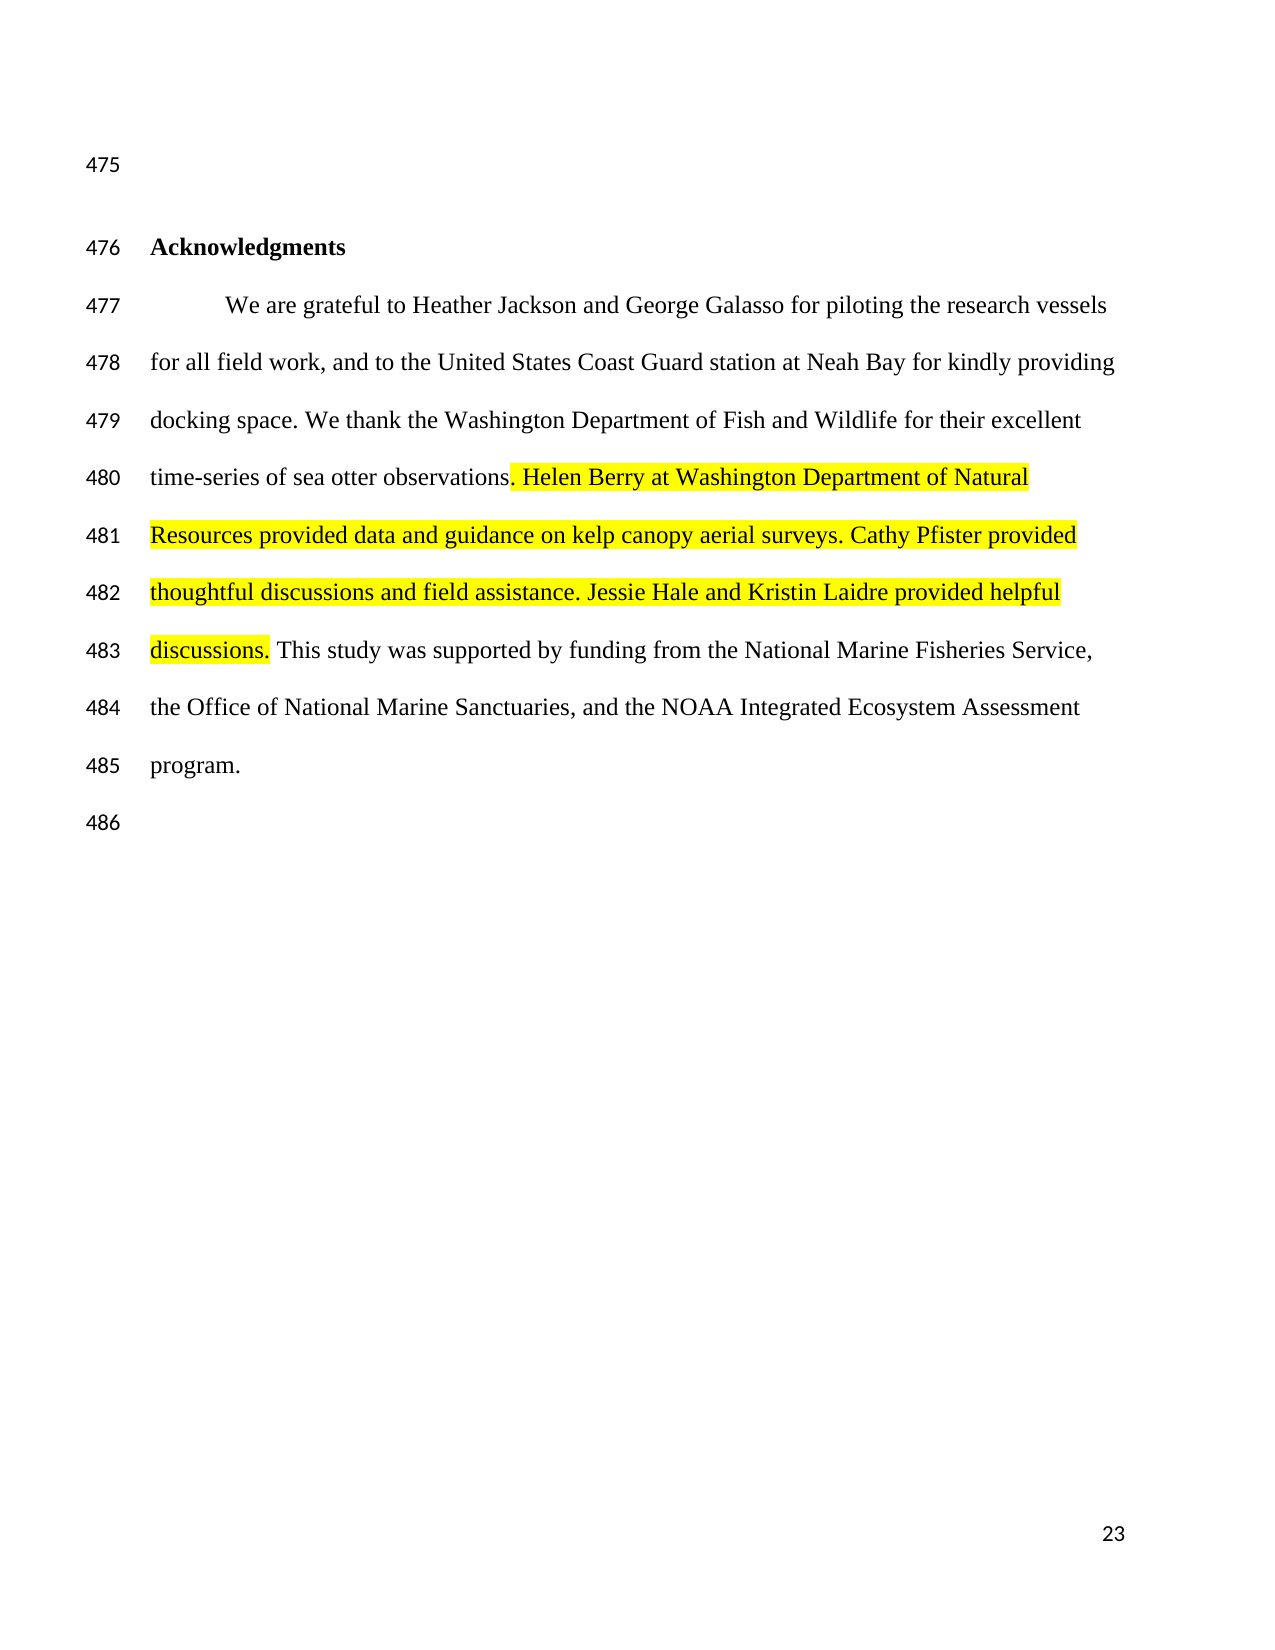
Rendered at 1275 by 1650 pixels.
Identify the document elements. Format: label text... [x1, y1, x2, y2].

text Acknowledgments [150, 232, 1125, 261]
text We are grateful to Heather Jackson and George Galasso for piloting the research vessels for all field work, and to the United States Coast Guard station at Neah Bay for kindly providing docking space. We thank the Washington Department of Fish and Wildlife for their excellent time-series of sea otter observations. Helen Berry at Washington Department of Natural Resources provided data and guidance on kelp canopy aerial surveys. Cathy Pfister provided thoughtful discussions and field assistance. Jessie Hale and Kristin Laidre provided helpful discussions. This study was supported by funding from the National Marine Fisheries Service, the Office of National Marine Sanctuaries, and the NOAA Integrated Ecosystem Assessment program. [150, 290, 1125, 779]
